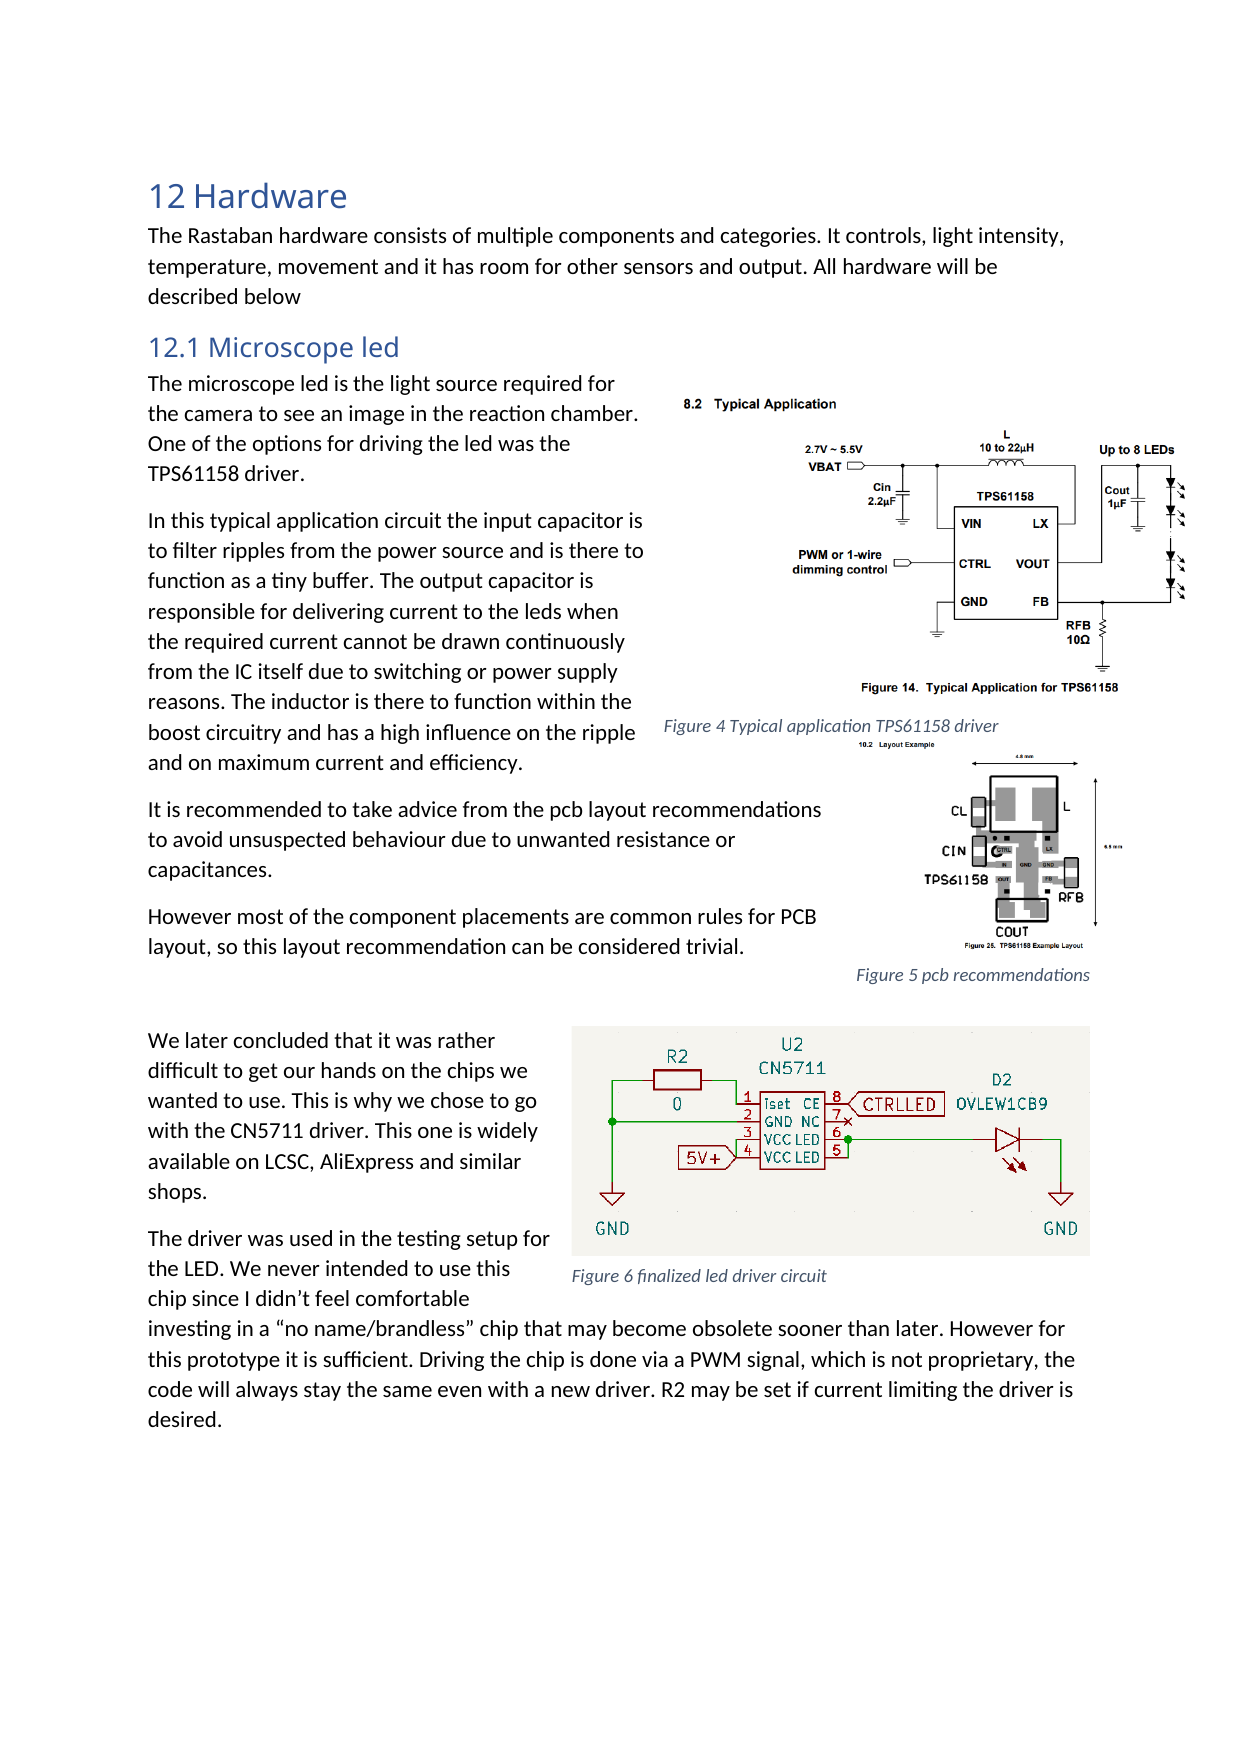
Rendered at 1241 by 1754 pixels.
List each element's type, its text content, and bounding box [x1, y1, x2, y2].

text It is recommended to take advice from the pcb layout recommendations to avoid unsuspected behaviour due to unwanted resistance or capacitances. [148, 795, 856, 883]
text In this typical application circuit the input capacitor is to filter ripples from the power source and is there to function as a tiny buffer. The output capacitor is responsible for delivering current to the leds when the required current cannot be drawn continuously from the IC itself due to switching or power supply reasons. The inductor is there to function within the boost circuitry and has a high influence on the ripple and on maximum current and efficiency. [148, 506, 1093, 776]
subtitle Microscope led [148, 329, 1093, 366]
picture [663, 384, 1206, 705]
text However most of the component placements are common rules for PCB layout, so this layout recommendation can be considered trivial. [148, 902, 1093, 960]
subtitle Hardware [148, 173, 1093, 218]
picture [571, 1026, 1090, 1256]
text The microscope led is the light source required for the camera to see an image in the reaction chamber. One of the options for driving the led was the TPS61158 driver. [148, 369, 1093, 487]
text The driver was used in the testing setup for the LED. We never intended to use this chip since I didn’t feel comfortable investing in a “no name/brandless” chip that may become obsolete sooner than later. However for this prototype it is sufficient. Driving the chip is done via a PWM signal, which is not proprietary, the code will always stay the same even with a new driver. R2 may be set if current limiting the driver is desired. [148, 1224, 1093, 1433]
text The Rastaban hardware consists of multiple components and categories. It controls, light intensity, temperature, movement and it has room for other sensors and output. All hardware will be described below [148, 222, 1093, 310]
text We later concluded that it was rather difficult to get our hands on the chips we wanted to use. This is why we chose to go with the CN5711 driver. This one is widely available on LCSC, AliExpress and similar shops. [148, 1026, 571, 1205]
picture [856, 737, 1129, 955]
